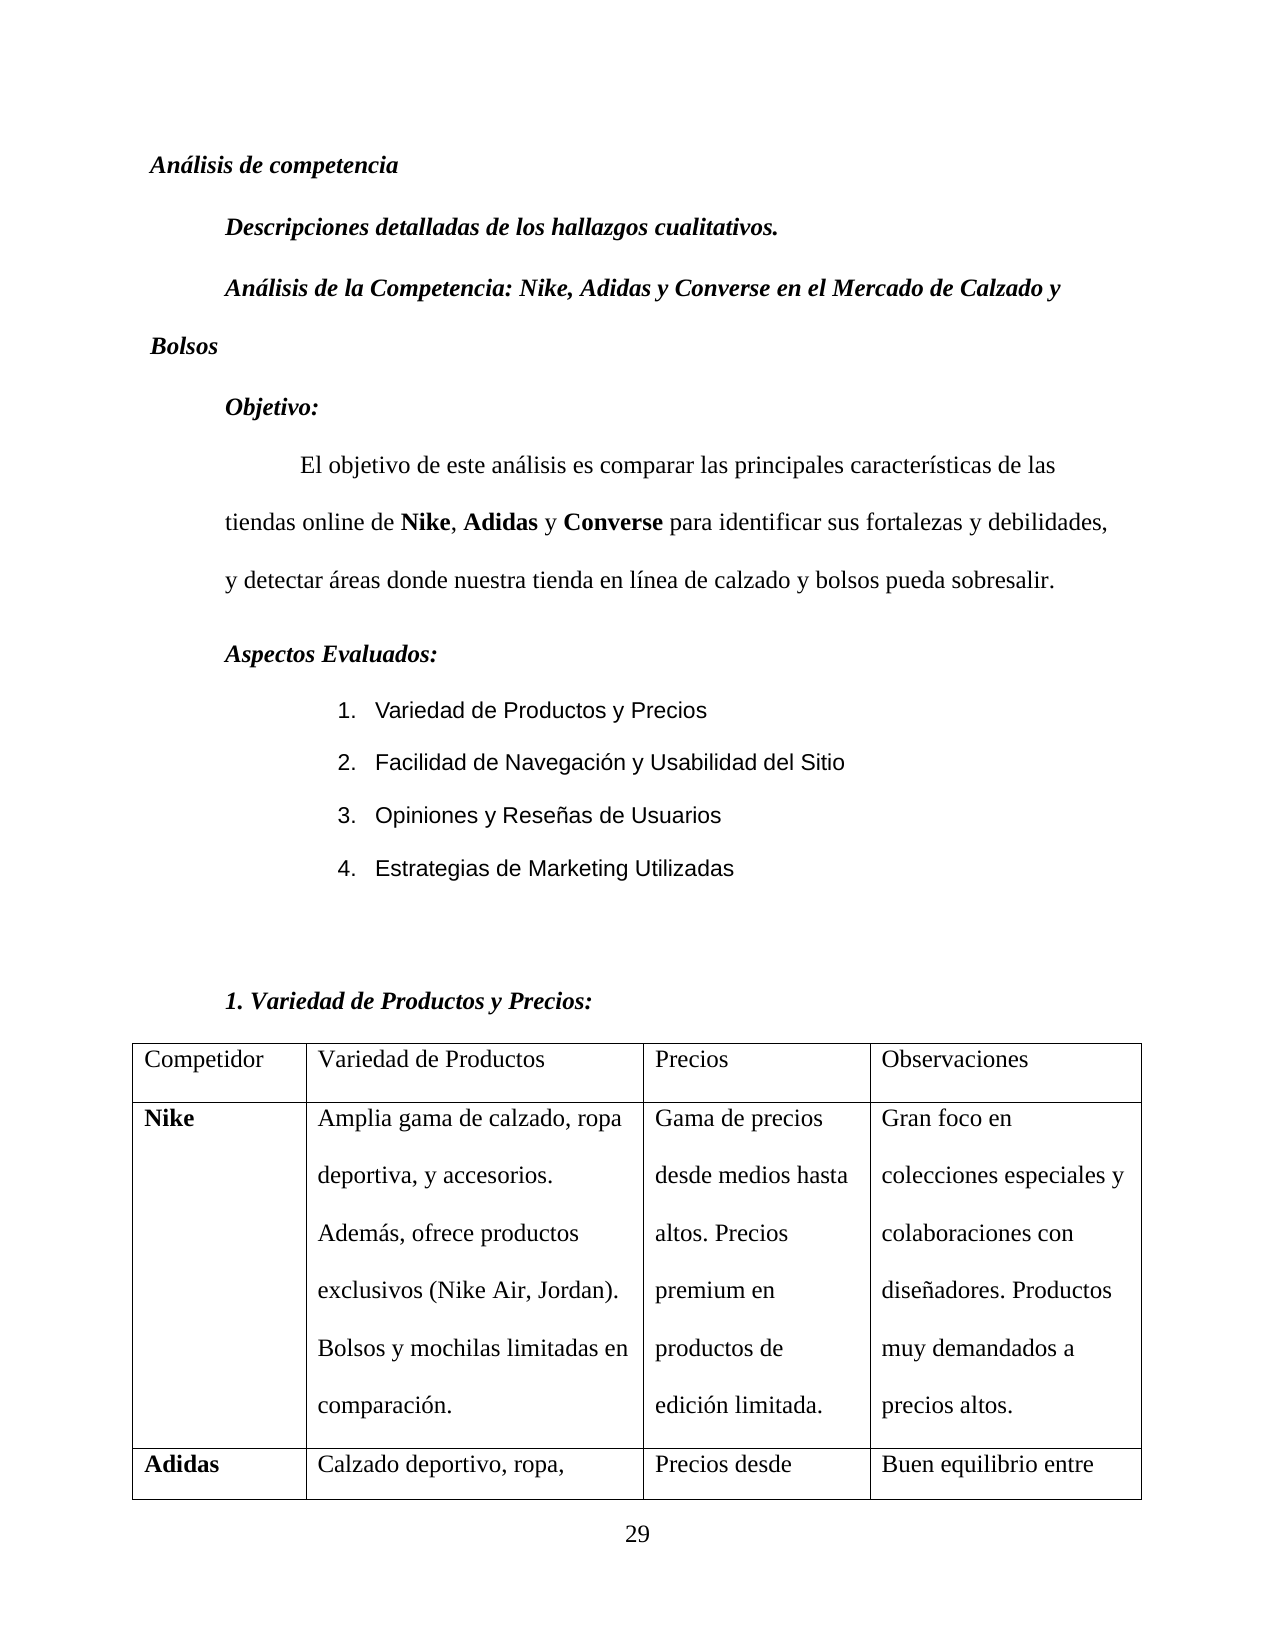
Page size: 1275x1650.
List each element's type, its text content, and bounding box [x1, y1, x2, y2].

table_cell Amplia gama de calzado, ropa deportiva, y accesorios. Además, ofrece productos exclusivos (Nike Air, Jordan). Bolsos y mochilas limitadas en comparación. [307, 1103, 643, 1448]
subtitle Aspectos Evaluados: [150, 639, 1125, 668]
subtitle Objetivo: [150, 392, 1125, 421]
subtitle Análisis de la Competencia: Nike, Adidas y Converse en el Mercado de Calzado y Bolsos [150, 273, 1125, 359]
table_header Precios [644, 1044, 870, 1102]
text El objetivo de este análisis es comparar las principales características de las tiendas online de Nike, Adidas y Converse para identificar sus fortalezas y debilidades, y detectar áreas donde nuestra tienda en línea de calzado y bolsos pueda sobresalir. [225, 450, 1125, 594]
subtitle Análisis de competencia [150, 150, 1125, 179]
table_header Variedad de Productos [307, 1044, 643, 1102]
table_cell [644, 1449, 870, 1499]
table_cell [307, 1449, 643, 1499]
list Variedad de Productos y Precios [337, 697, 1125, 723]
table_cell Gama de precios desde medios hasta altos. Precios premium en productos de edición limitada. [644, 1103, 870, 1448]
table_header Competidor [133, 1044, 306, 1102]
list Opiniones y Reseñas de Usuarios [337, 802, 1125, 828]
list Estrategias de Marketing Utilizadas [337, 855, 1125, 881]
table_cell Gran foco en colecciones especiales y colaboraciones con diseñadores. Productos muy demandados a precios altos. [871, 1103, 1141, 1448]
table_cell Nike [133, 1103, 306, 1448]
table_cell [871, 1449, 1141, 1499]
table_cell Adidas [133, 1449, 306, 1499]
subtitle Descripciones detalladas de los hallazgos cualitativos. [150, 212, 1125, 240]
table_header Observaciones [871, 1044, 1141, 1102]
subtitle 1. Variedad de Productos y Precios: [150, 986, 1125, 1014]
list Facilidad de Navegación y Usabilidad del Sitio [337, 749, 1125, 776]
